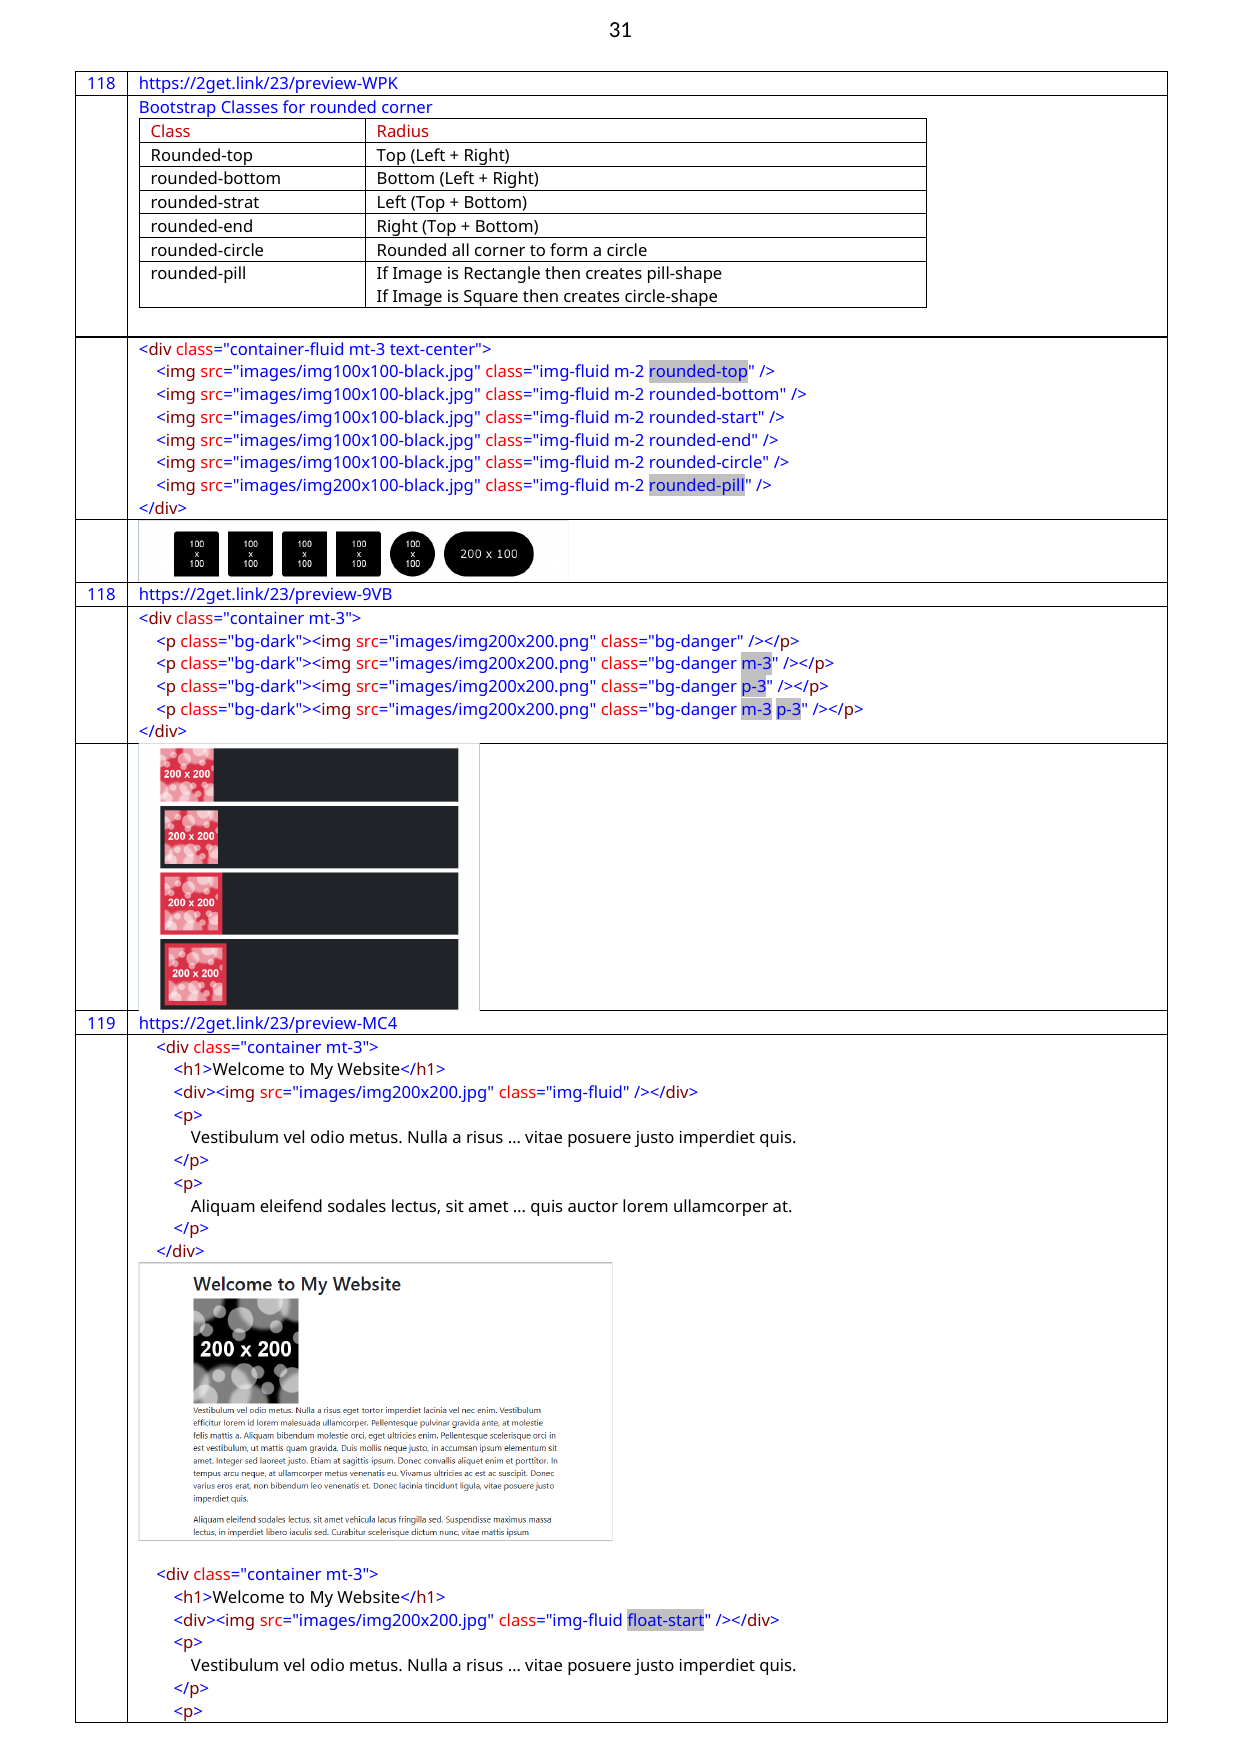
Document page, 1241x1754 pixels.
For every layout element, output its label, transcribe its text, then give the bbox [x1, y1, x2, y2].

picture [138, 1262, 613, 1541]
table_cell [569, 520, 1167, 582]
table_cell [76, 1035, 127, 1722]
table_cell [128, 520, 138, 582]
table_cell [480, 744, 1167, 1010]
table_cell 118 [76, 583, 127, 606]
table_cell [128, 1035, 1167, 1722]
table_cell <div class="container mt-3"> <p class="bg-dark"><img src="images/img200x200.png" class="bg-danger" /></p> <p class="bg-dark"><img src="images/img200x200.png" class="bg-danger m-3" /></p> <p class="bg-dark"><img src="images/img200x200.png" class="bg-danger p-3" /></p> <p class="bg-dark"><img src="images/img200x200.png" class="bg-danger m-3 p-3" /></p> </div> [128, 607, 1167, 743]
table_cell Bootstrap Classes for rounded corner [128, 96, 1167, 336]
table_cell [76, 96, 127, 336]
table_cell https://2get.link/23/preview-9VB [128, 583, 1167, 606]
picture [138, 520, 569, 582]
table_cell https://2get.link/23/preview-MC4 [128, 1011, 1167, 1034]
table_cell [76, 338, 127, 519]
picture [138, 743, 480, 1011]
table_header 118 [76, 72, 127, 94]
table_header https://2get.link/23/preview-WPK [128, 72, 1167, 94]
table_cell <div class="container-fluid mt-3 text-center"> <img src="images/img100x100-black.jpg" class="img-fluid m-2 rounded-top" /> <img src="images/img100x100-black.jpg" class="img-fluid m-2 rounded-bottom" /> <img src="images/img100x100-black.jpg" class="img-fluid m-2 rounded-start" /> <img src="images/img100x100-black.jpg" class="img-fluid m-2 rounded-end" /> <img src="images/img100x100-black.jpg" class="img-fluid m-2 rounded-circle" /> <img src="images/img200x100-black.jpg" class="img-fluid m-2 rounded-pill" /> </div> [128, 338, 1167, 519]
table_cell [128, 744, 138, 1010]
table_cell [76, 607, 127, 743]
table_cell 119 [76, 1011, 127, 1034]
table_cell [76, 520, 127, 582]
table_cell [76, 744, 127, 1010]
